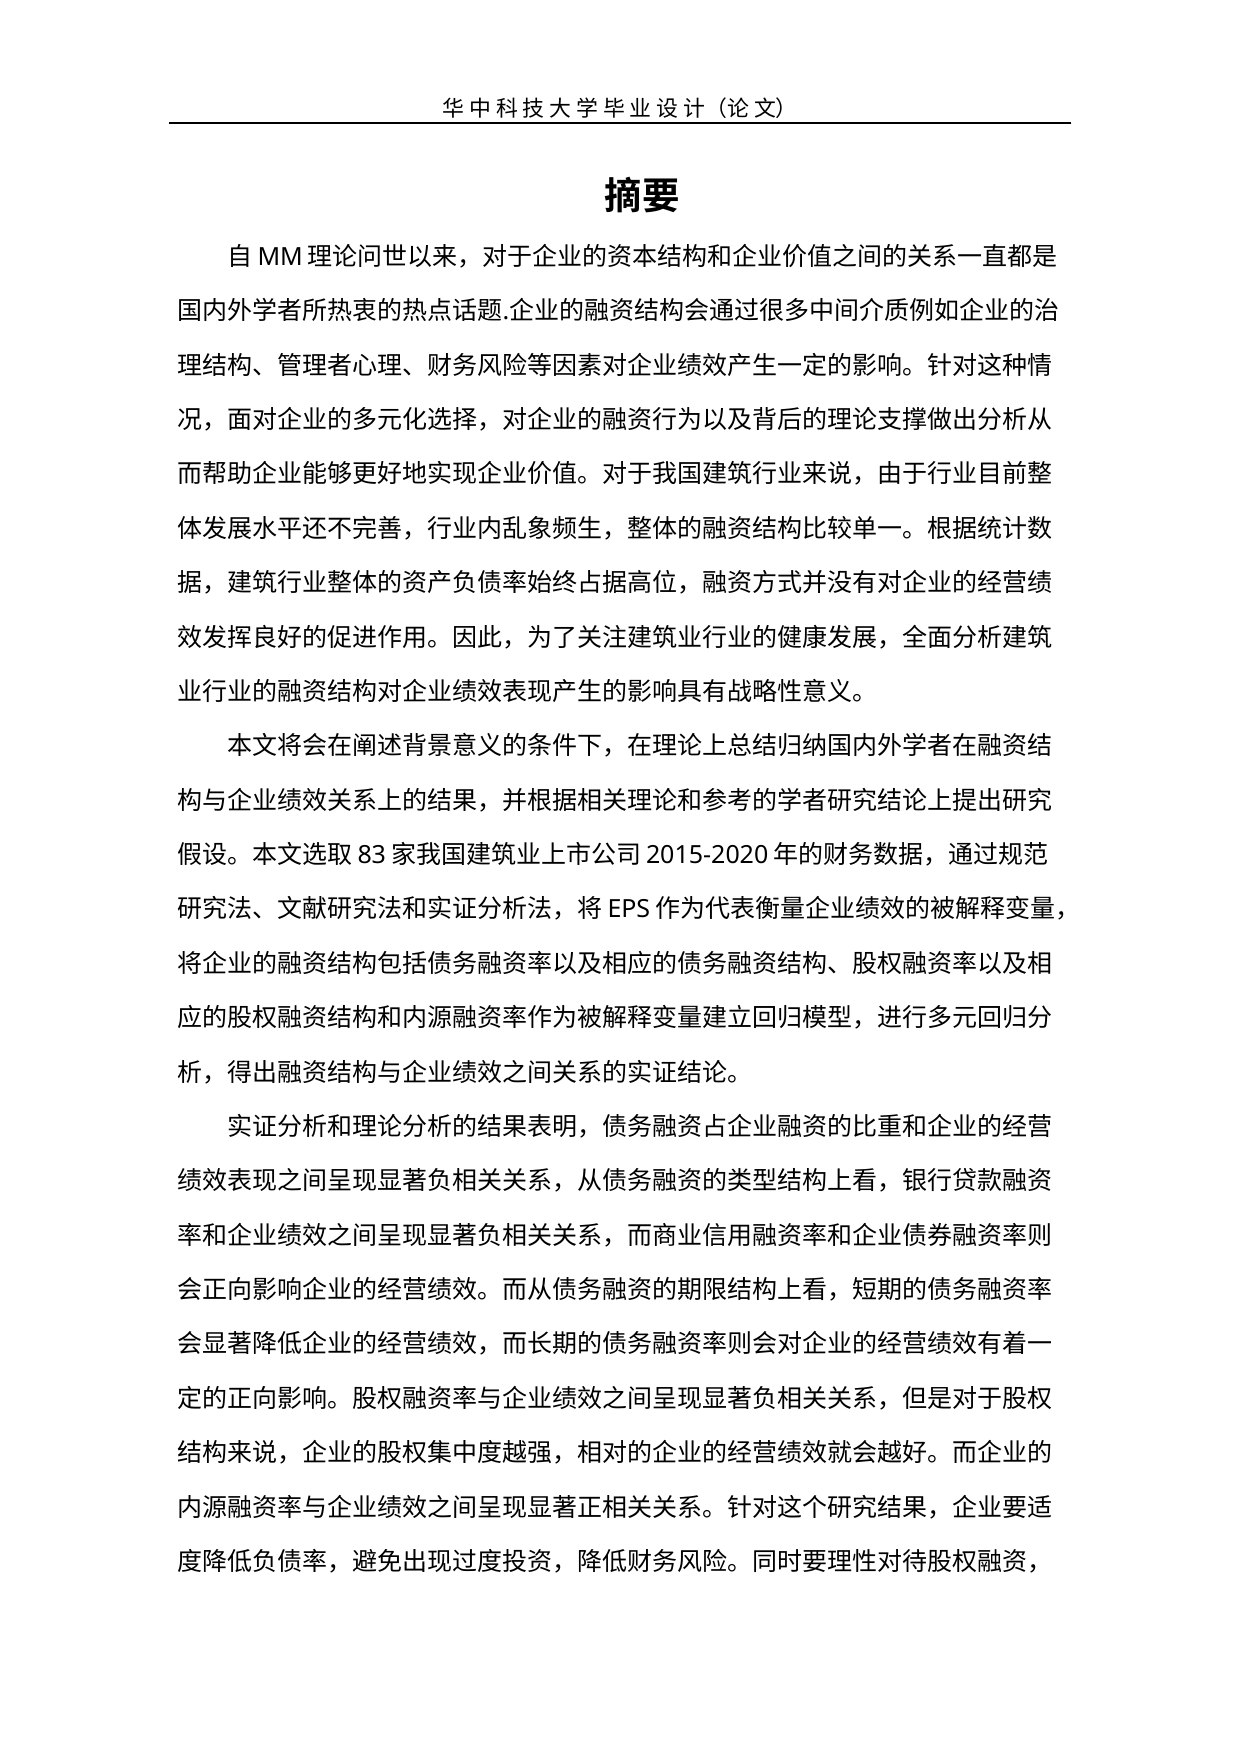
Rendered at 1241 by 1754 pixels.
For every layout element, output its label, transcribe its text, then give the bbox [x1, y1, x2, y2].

text 自MM理论问世以来，对于企业的资本结构和企业价值之间的关系一直都是国内外学者所热衷的热点话题.企业的融资结构会通过很多中间介质例如企业的治理结构、管理者心理、财务风险等因素对企业绩效产生一定的影响。针对这种情况，面对企业的多元化选择，对企业的融资行为以及背后的理论支撑做出分析从而帮助企业能够更好地实现企业价值。对于我国建筑行业来说，由于行业目前整体发展水平还不完善，行业内乱象频生，整体的融资结构比较单一。根据统计数据，建筑行业整体的资产负债率始终占据高位，融资方式并没有对企业的经营绩效发挥良好的促进作用。因此，为了关注建筑业行业的健康发展，全面分析建筑业行业的融资结构对企业绩效表现产生的影响具有战略性意义。 [177, 236, 1063, 708]
list 摘要 [221, 166, 1063, 220]
text 本文将会在阐述背景意义的条件下，在理论上总结归纳国内外学者在融资结构与企业绩效关系上的结果，并根据相关理论和参考的学者研究结论上提出研究假设。本文选取83家我国建筑业上市公司2015-2020年的财务数据，通过规范研究法、文献研究法和实证分析法，将EPS作为代表衡量企业绩效的被解释变量，将企业的融资结构包括债务融资率以及相应的债务融资结构、股权融资率以及相应的股权融资结构和内源融资率作为被解释变量建立回归模型，进行多元回归分析，得出融资结构与企业绩效之间关系的实证结论。 [177, 726, 1063, 1088]
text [177, 1106, 1063, 1578]
